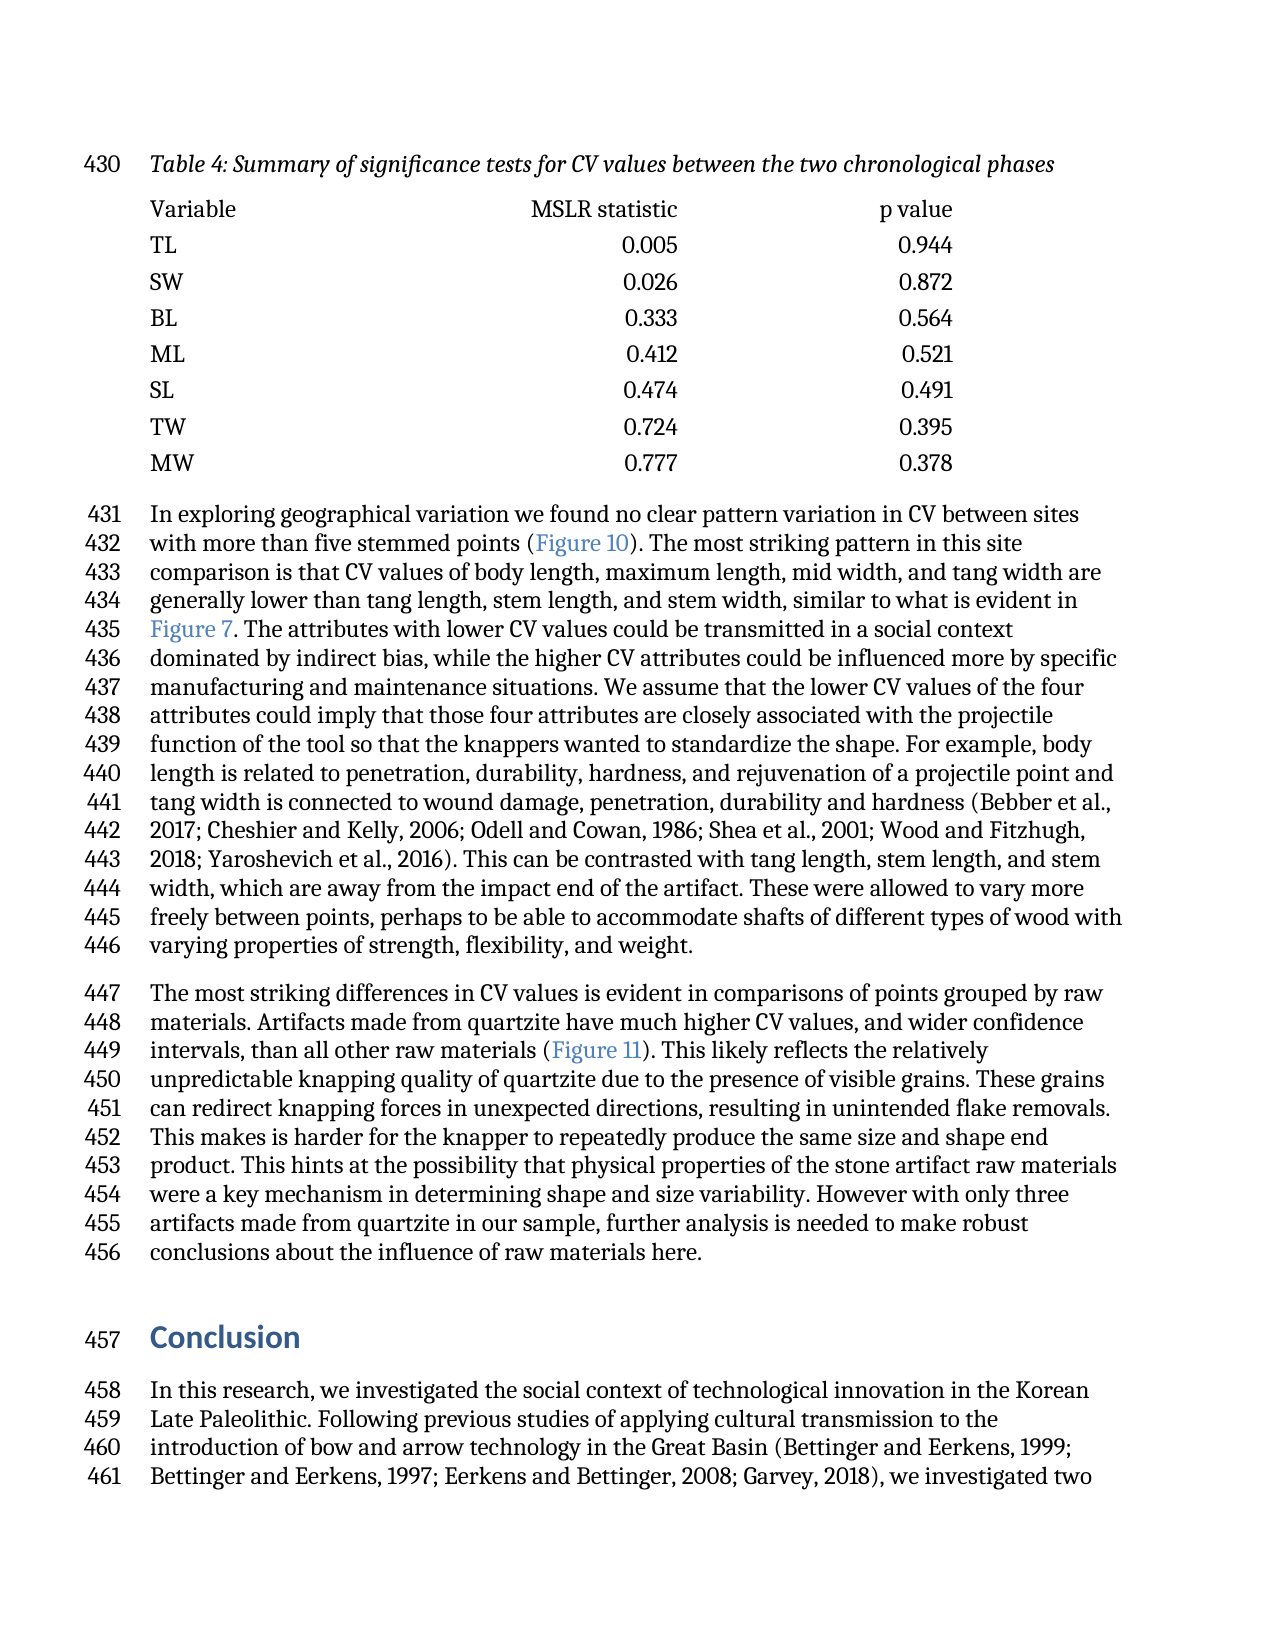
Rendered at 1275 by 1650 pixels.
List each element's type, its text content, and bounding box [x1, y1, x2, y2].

text The most striking differences in CV values is evident in comparisons of points grouped by raw materials. Artifacts made from quartzite have much higher CV values, and wider confidence intervals, than all other raw materials (Figure 11). This likely reflects the relatively unpredictable knapping quality of quartzite due to the presence of visible grains. These grains can redirect knapping forces in unexpected directions, resulting in unintended flake removals. This makes is harder for the knapper to repeatedly produce the same size and shape end product. This hints at the possibility that physical properties of the stone artifact raw materials were a key mechanism in determining shape and size variability. However with only three artifacts made from quartzite in our sample, further analysis is needed to make robust conclusions about the influence of raw materials here. [150, 979, 1125, 1266]
text In exploring geographical variation we found no clear pattern variation in CV between sites with more than five stemmed points (Figure 10). The most striking pattern in this site comparison is that CV values of body length, maximum length, mid width, and tang width are generally lower than tang length, stem length, and stem width, similar to what is evident in Figure 7. The attributes with lower CV values could be transmitted in a social context dominated by indirect bias, while the higher CV attributes could be influenced more by specific manufacturing and maintenance situations. We assume that the lower CV values of the four attributes could imply that those four attributes are closely associated with the projectile function of the tool so that the knappers wanted to standardize the shape. For example, body length is related to penetration, durability, hardness, and rejuvenation of a projectile point and tang width is connected to wound damage, penetration, durability and hardness (Bebber et al., 2017; Cheshier and Kelly, 2006; Odell and Cowan, 1986; Shea et al., 2001; Wood and Fitzhugh, 2018; Yaroshevich et al., 2016). This can be contrasted with tang length, stem length, and stem width, which are away from the impact end of the artifact. These were allowed to vary more freely between points, perhaps to be able to accommodate shafts of different types of wood with varying properties of strength, flexibility, and weight. [150, 500, 1125, 960]
table_cell SL [139, 373, 414, 409]
table_cell 0.005 [414, 228, 689, 264]
table_header MSLR statistic [414, 191, 689, 227]
table_cell 0.491 [689, 373, 964, 409]
table_cell 0.777 [414, 445, 689, 481]
table_cell 0.564 [689, 300, 964, 336]
table_cell 0.521 [689, 336, 964, 372]
table_cell ML [139, 336, 414, 372]
table_cell 0.474 [414, 373, 689, 409]
table_cell SW [139, 264, 414, 300]
table_header Variable [139, 191, 414, 227]
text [150, 1376, 1125, 1491]
table_cell TL [139, 228, 414, 264]
table_cell 0.872 [689, 264, 964, 300]
table_cell 0.944 [689, 228, 964, 264]
subtitle Conclusion [150, 1316, 1125, 1357]
table_cell 0.333 [414, 300, 689, 336]
table_cell 0.378 [689, 445, 964, 481]
table_cell MW [139, 445, 414, 481]
table_cell 0.412 [414, 336, 689, 372]
table_cell 0.724 [414, 409, 689, 445]
table_cell 0.395 [689, 409, 964, 445]
table_cell BL [139, 300, 414, 336]
table_header p value [689, 191, 964, 227]
table_cell TW [139, 409, 414, 445]
table_cell 0.026 [414, 264, 689, 300]
text Table 4: Summary of significance tests for CV values between the two chronological phases [150, 150, 1125, 179]
